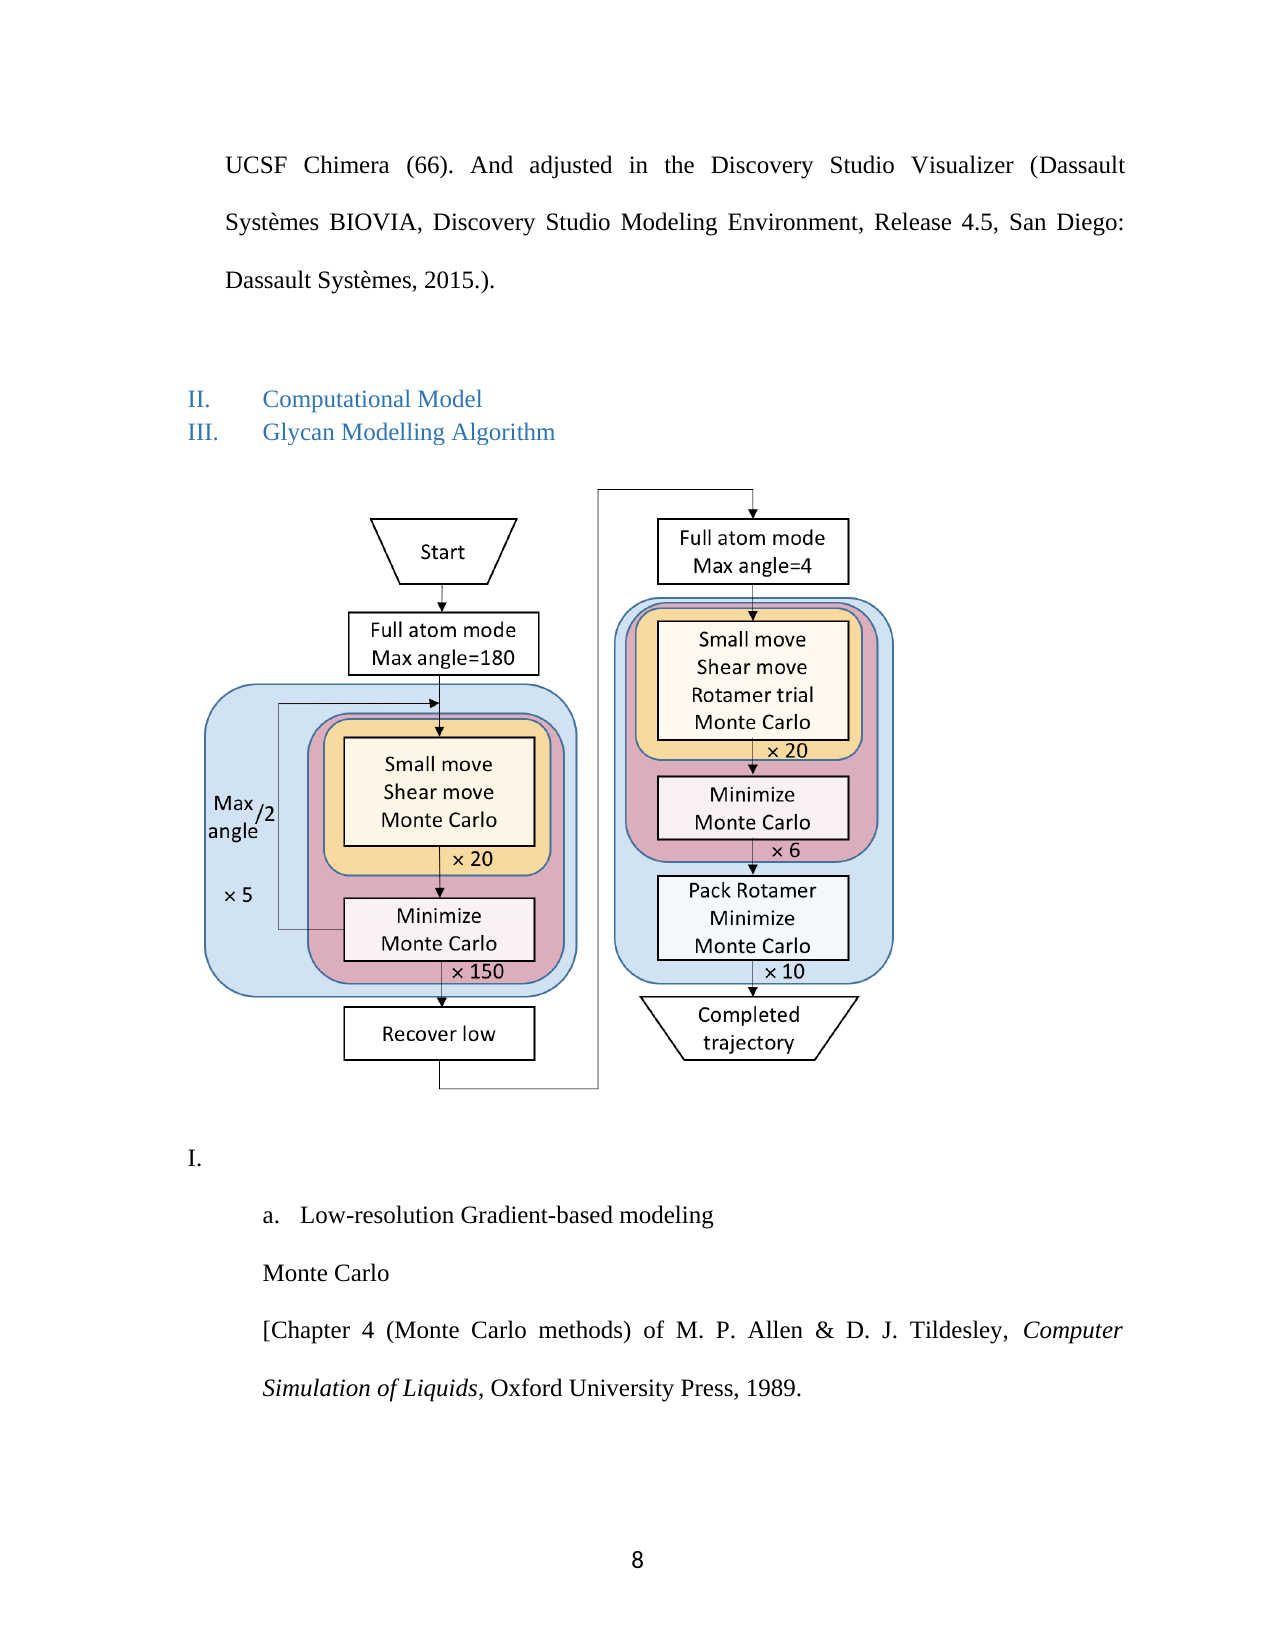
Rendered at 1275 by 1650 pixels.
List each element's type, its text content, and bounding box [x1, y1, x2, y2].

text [225, 150, 1125, 208]
list Monte Carlo [262, 1258, 1125, 1286]
list Low-resolution Gradient-based modeling [262, 1200, 1125, 1229]
list [Chapter 4 (Monte Carlo methods) of M. P. Allen & D. J. Tildesley, Computer Simulation of Liquids, Oxford University Press, 1989. [262, 1315, 1125, 1401]
picture [150, 445, 946, 1113]
subtitle Glycan Modelling Algorithm [187, 417, 1125, 446]
subtitle Computational Model [187, 384, 1125, 413]
